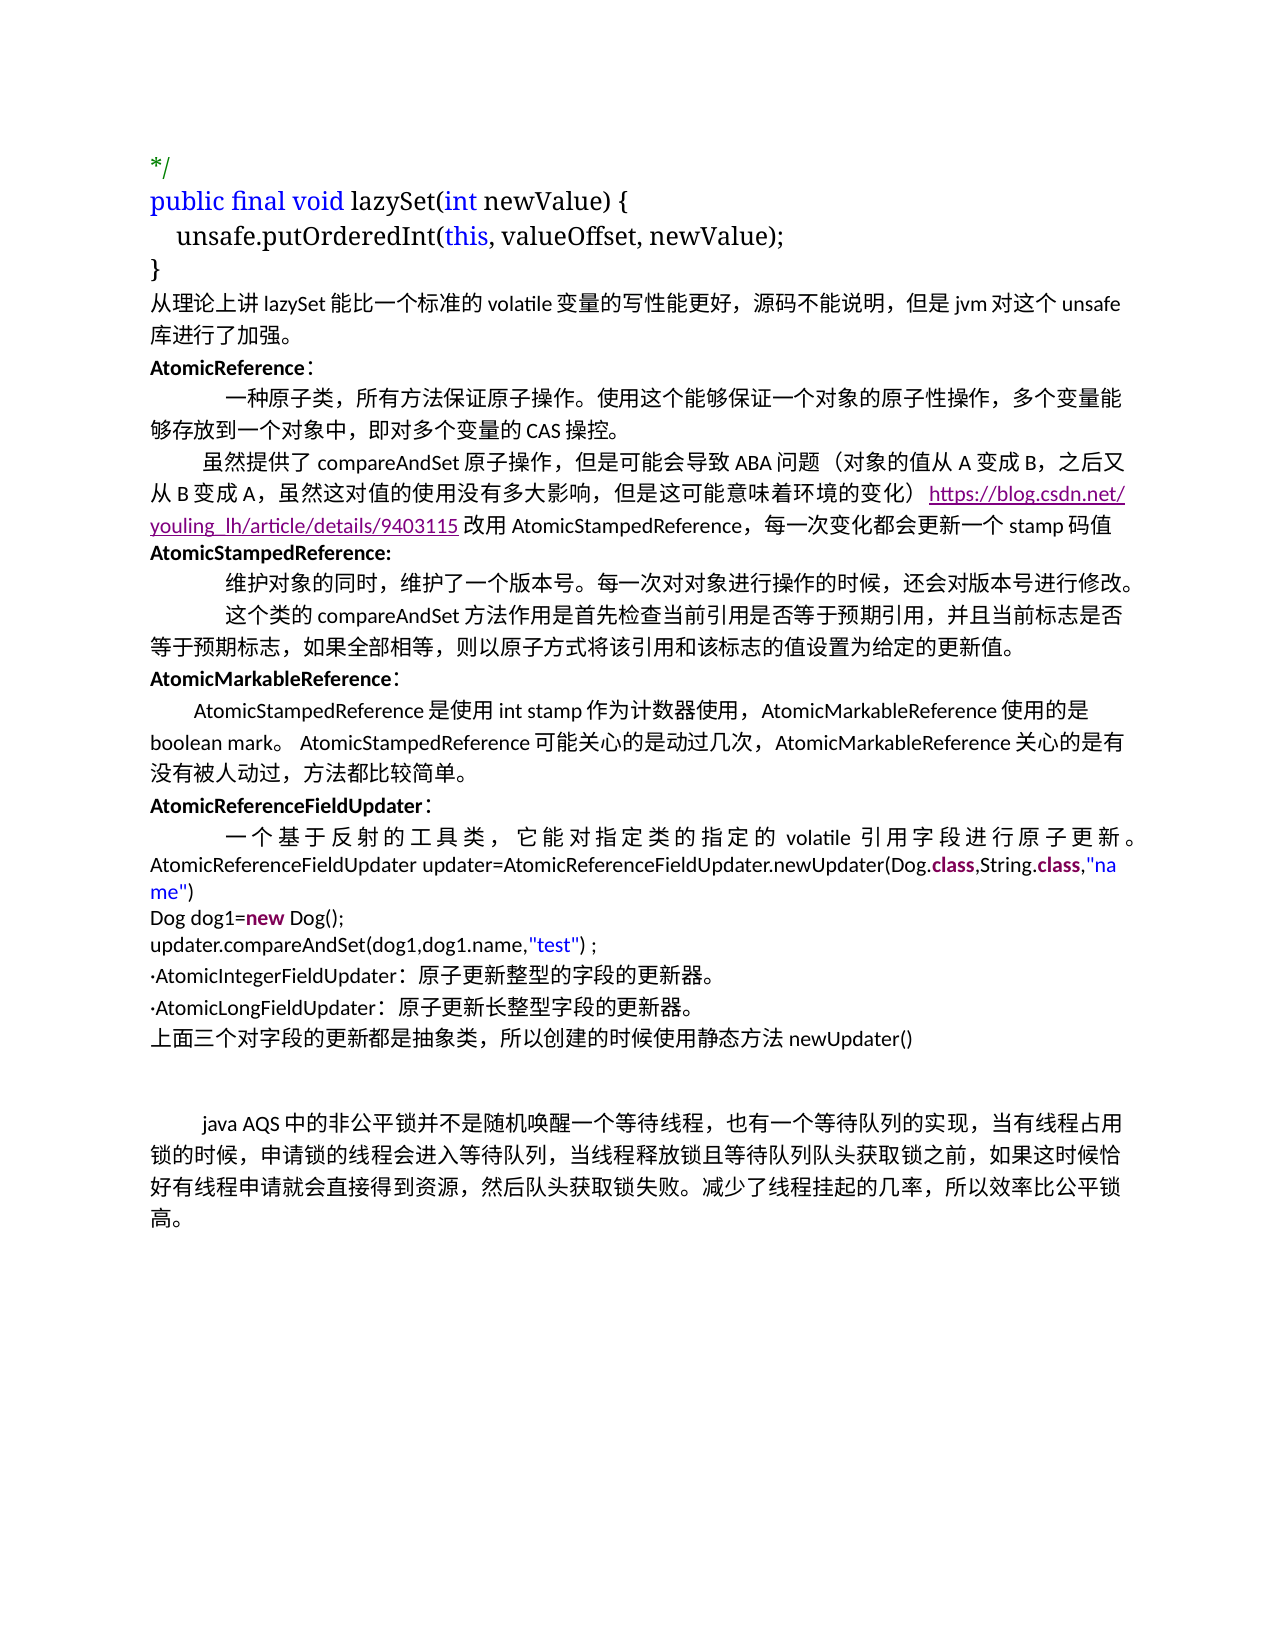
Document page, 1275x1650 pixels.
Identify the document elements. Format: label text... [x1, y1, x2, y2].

text } [150, 252, 1125, 286]
text AtomicReferenceFieldUpdater： [150, 788, 1125, 819]
text AtomicMarkableReference： [150, 661, 1125, 693]
text AtomicStampedReference是使用int stamp作为计数器使用，AtomicMarkableReference使用的是boolean mark。 AtomicStampedReference可能关心的是动过几次，AtomicMarkableReference关心的是有没有被人动过，方法都比较简单。 [150, 693, 1125, 788]
text java AQS中的非公平锁并不是随机唤醒一个等待线程，也有一个等待队列的实现，当有线程占用锁的时候，申请锁的线程会进入等待队列，当线程释放锁且等待队列队头获取锁之前，如果这时候恰好有线程申请就会直接得到资源，然后队头获取锁失败。减少了线程挂起的几率，所以效率比公平锁高。 [150, 1106, 1125, 1233]
text ·AtomicIntegerFieldUpdater：原子更新整型的字段的更新器。 [150, 958, 1125, 989]
text ·AtomicLongFieldUpdater：原子更新长整型字段的更新器。 [150, 989, 1125, 1021]
text 一种原子类，所有方法保证原子操作。使用这个能够保证一个对象的原子性操作，多个变量能够存放到一个对象中，即对多个变量的CAS操控。 [150, 381, 1125, 444]
text unsafe.putOrderedInt(this, valueOffset, newValue); [150, 218, 1125, 252]
list 虽然提供了compareAndSet原子操作，但是可能会导致ABA问题（对象的值从A变成B，之后又从B变成A，虽然这对值的使用没有多大影响，但是这可能意味着环境的变化）https://blog.csdn.net/youling_lh/article/details/9403115 改用AtomicStampedReference，每一次变化都会更新一个stamp码值 [150, 444, 1125, 539]
text Dog dog1=new Dog(); [150, 904, 1125, 931]
text */ [150, 150, 1125, 184]
text 一个基于反射的工具类，它能对指定类的指定的volatile引用字段进行原子更新。AtomicReferenceFieldUpdater updater=AtomicReferenceFieldUpdater.newUpdater(Dog.class,String.class,"name") [150, 819, 1125, 904]
text AtomicStampedReference: 维护对象的同时，维护了一个版本号。每一次对对象进行操作的时候，还会对版本号进行修改。 [150, 539, 1125, 598]
text AtomicReference： [150, 349, 1125, 381]
text 上面三个对字段的更新都是抽象类，所以创建的时候使用静态方法newUpdater() [150, 1021, 1125, 1053]
text 从理论上讲lazySet能比一个标准的volatile变量的写性能更好，源码不能说明，但是jvm对这个unsafe库进行了加强。 [150, 286, 1125, 349]
text public final void lazySet(int newValue) { [150, 184, 1125, 218]
text 这个类的compareAndSet方法作用是首先检查当前引用是否等于预期引用，并且当前标志是否等于预期标志，如果全部相等，则以原子方式将该引用和该标志的值设置为给定的更新值。 [150, 598, 1125, 661]
text updater.compareAndSet(dog1,dog1.name,"test") ; [150, 931, 1125, 958]
